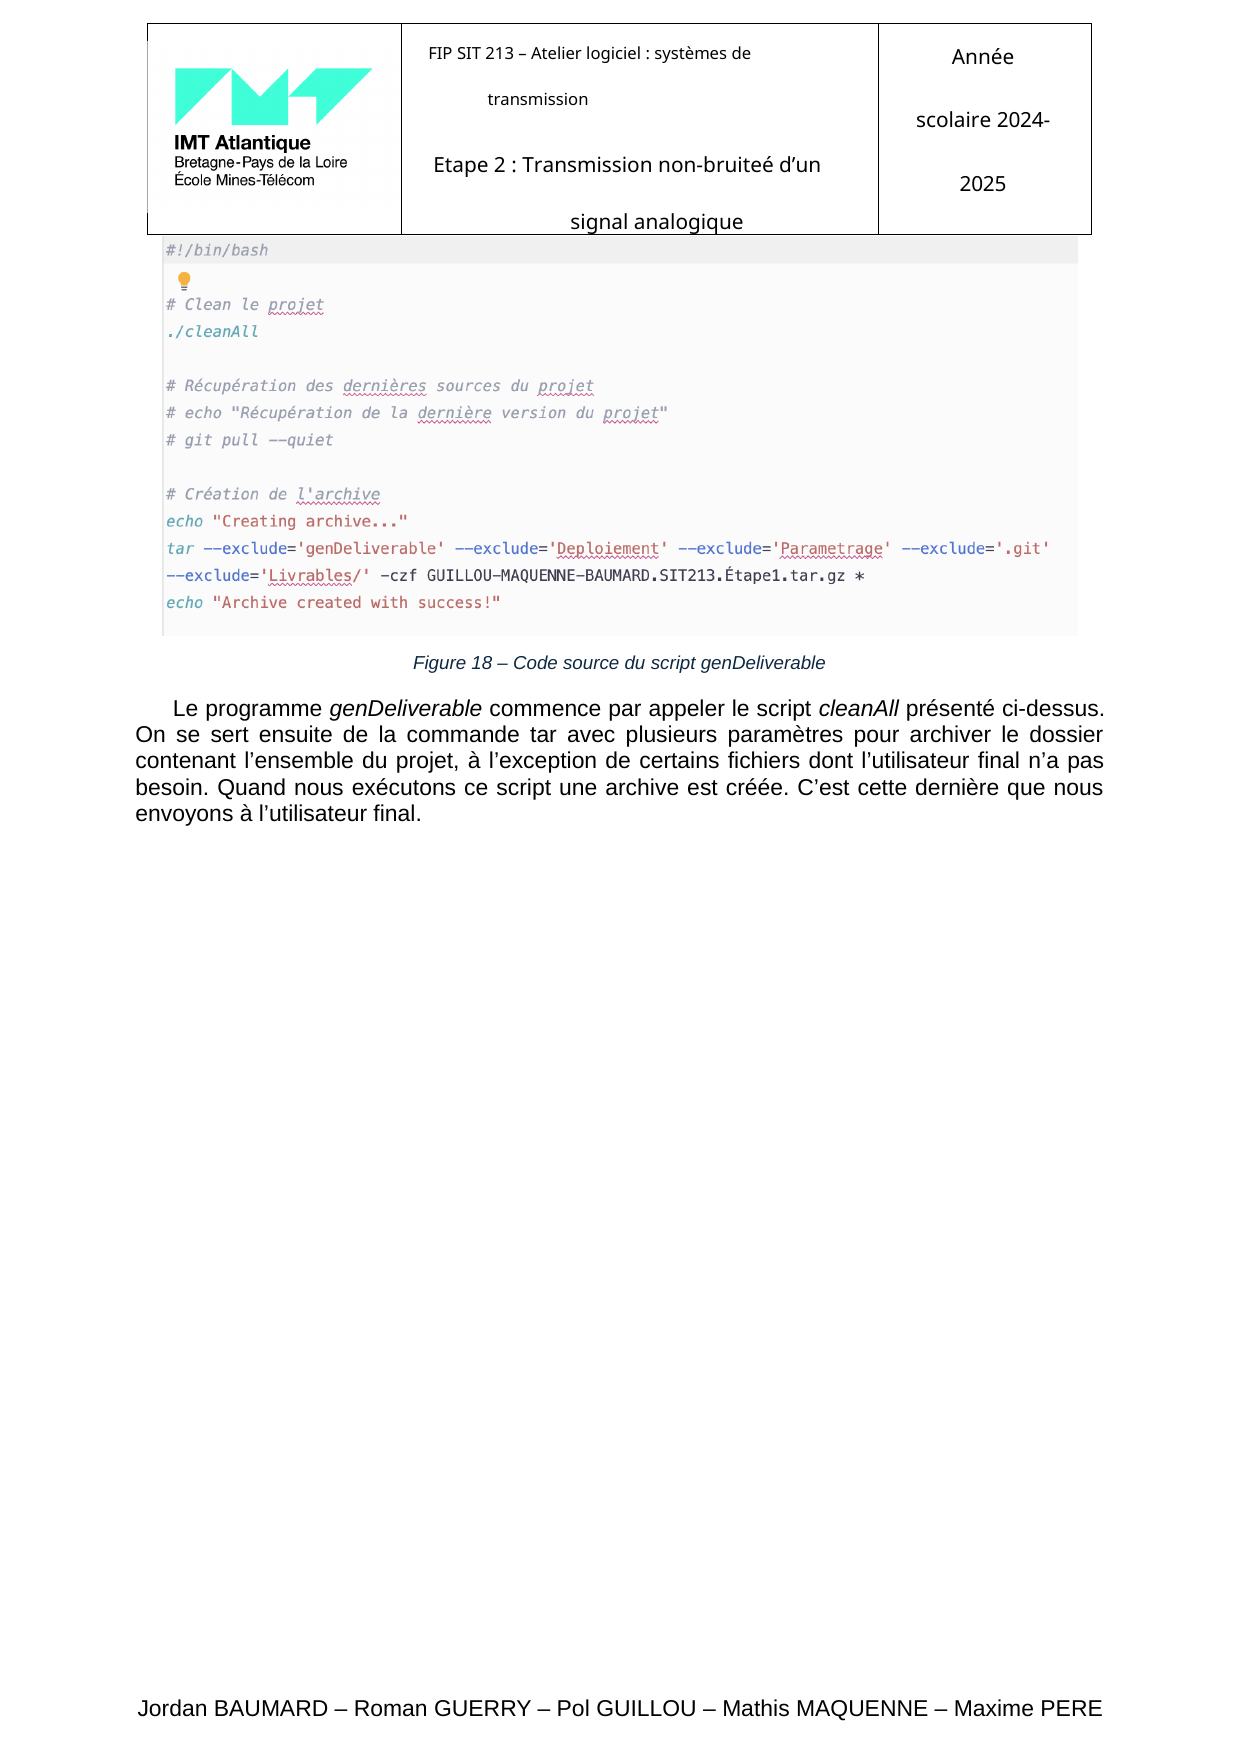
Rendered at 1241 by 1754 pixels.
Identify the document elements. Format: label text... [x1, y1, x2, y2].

picture [147, 41, 401, 213]
picture [162, 236, 1078, 636]
text Le programme genDeliverable commence par appeler le script cleanAll présenté ci-dessus. On se sert ensuite de la commande tar avec plusieurs paramètres pour archiver le dossier contenant l’ensemble du projet, à l’exception de certains fichiers dont l’utilisateur final n’a pas besoin. Quand nous exécutons ce script une archive est créée. C’est cette dernière que nous envoyons à l’utilisateur final. [135, 694, 1105, 826]
text Figure 18 – Code source du script genDeliverable [135, 652, 1105, 674]
